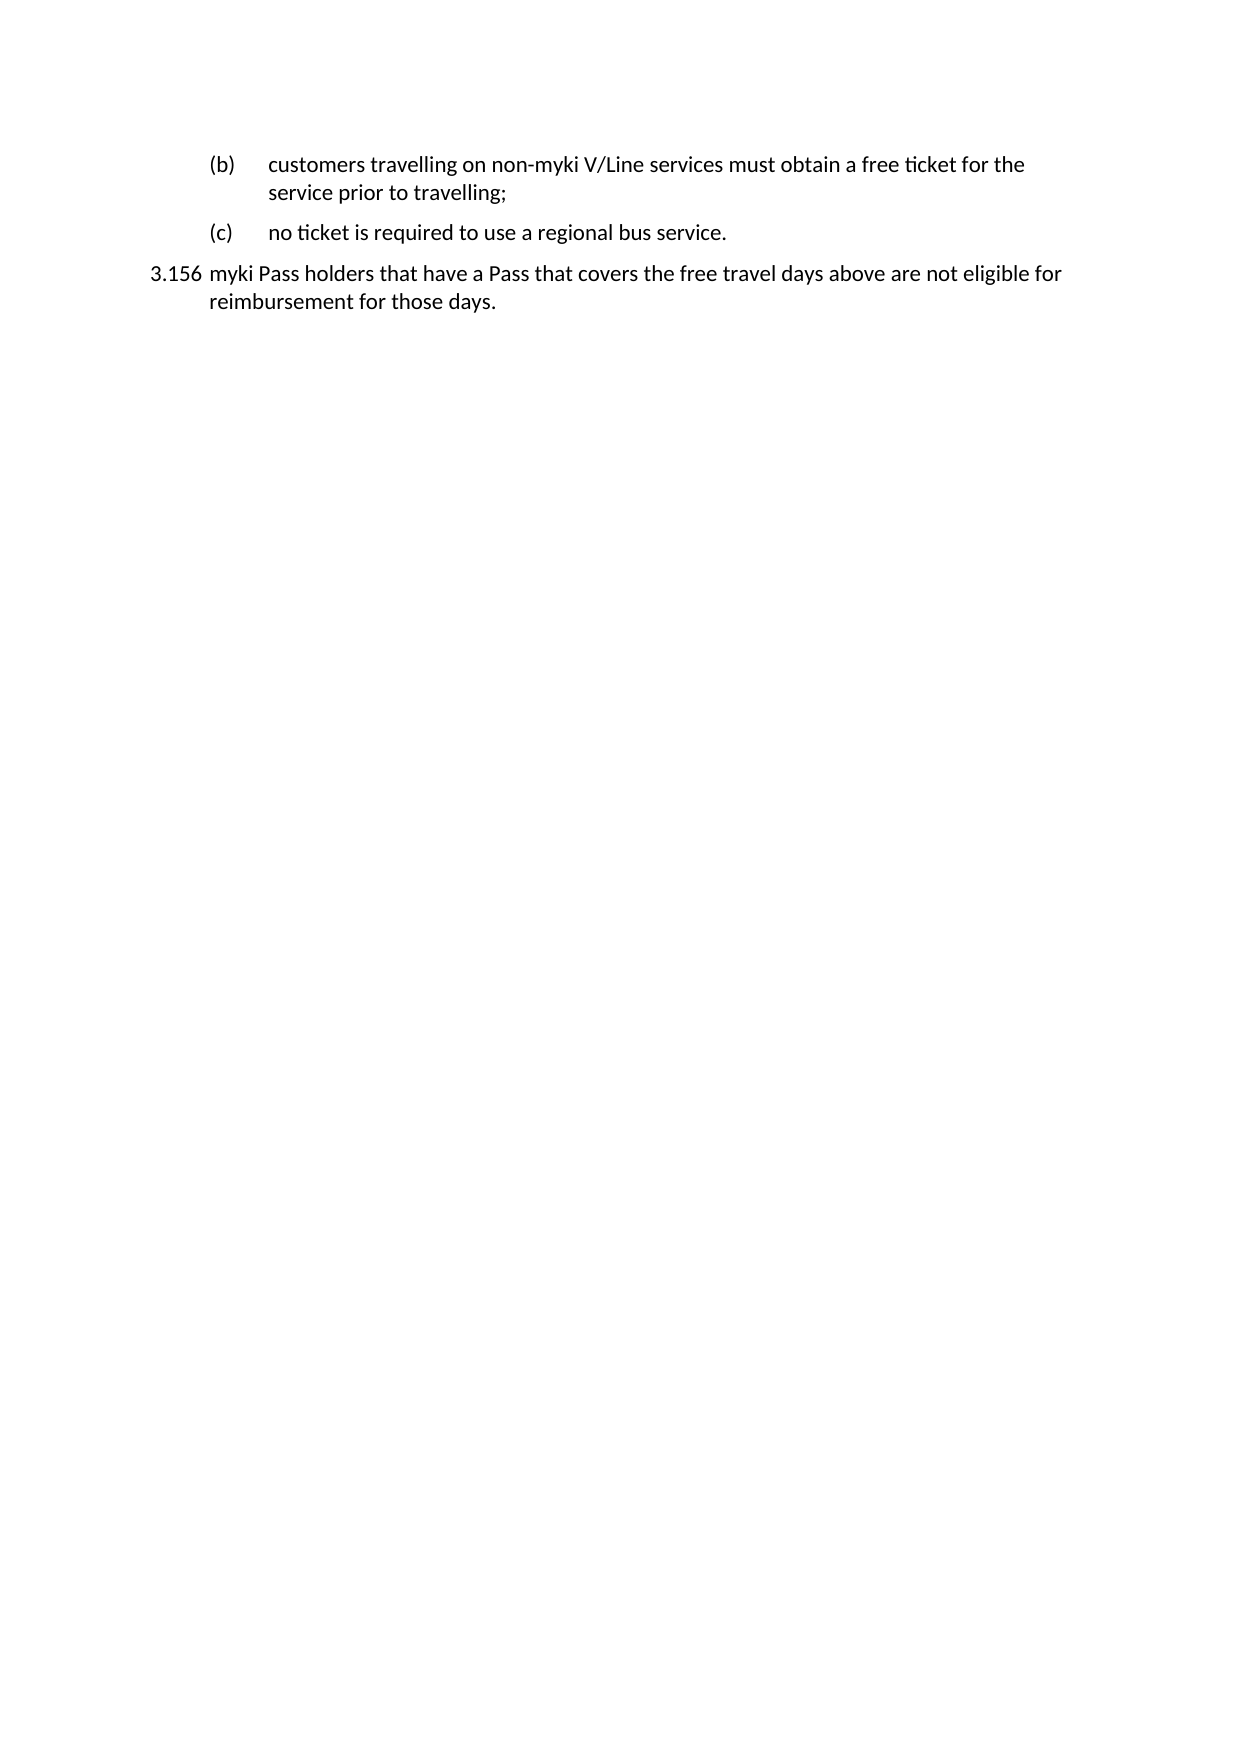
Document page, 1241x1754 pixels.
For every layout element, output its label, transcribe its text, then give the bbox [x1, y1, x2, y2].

list customers travelling on non-myki V/Line services must obtain a free ticket for the service prior to travelling; [209, 150, 1090, 206]
list no ticket is required to use a regional bus service. [209, 218, 1090, 247]
list myki Pass holders that have a Pass that covers the free travel days above are not eligible for reimbursement for those days. [150, 259, 1090, 315]
